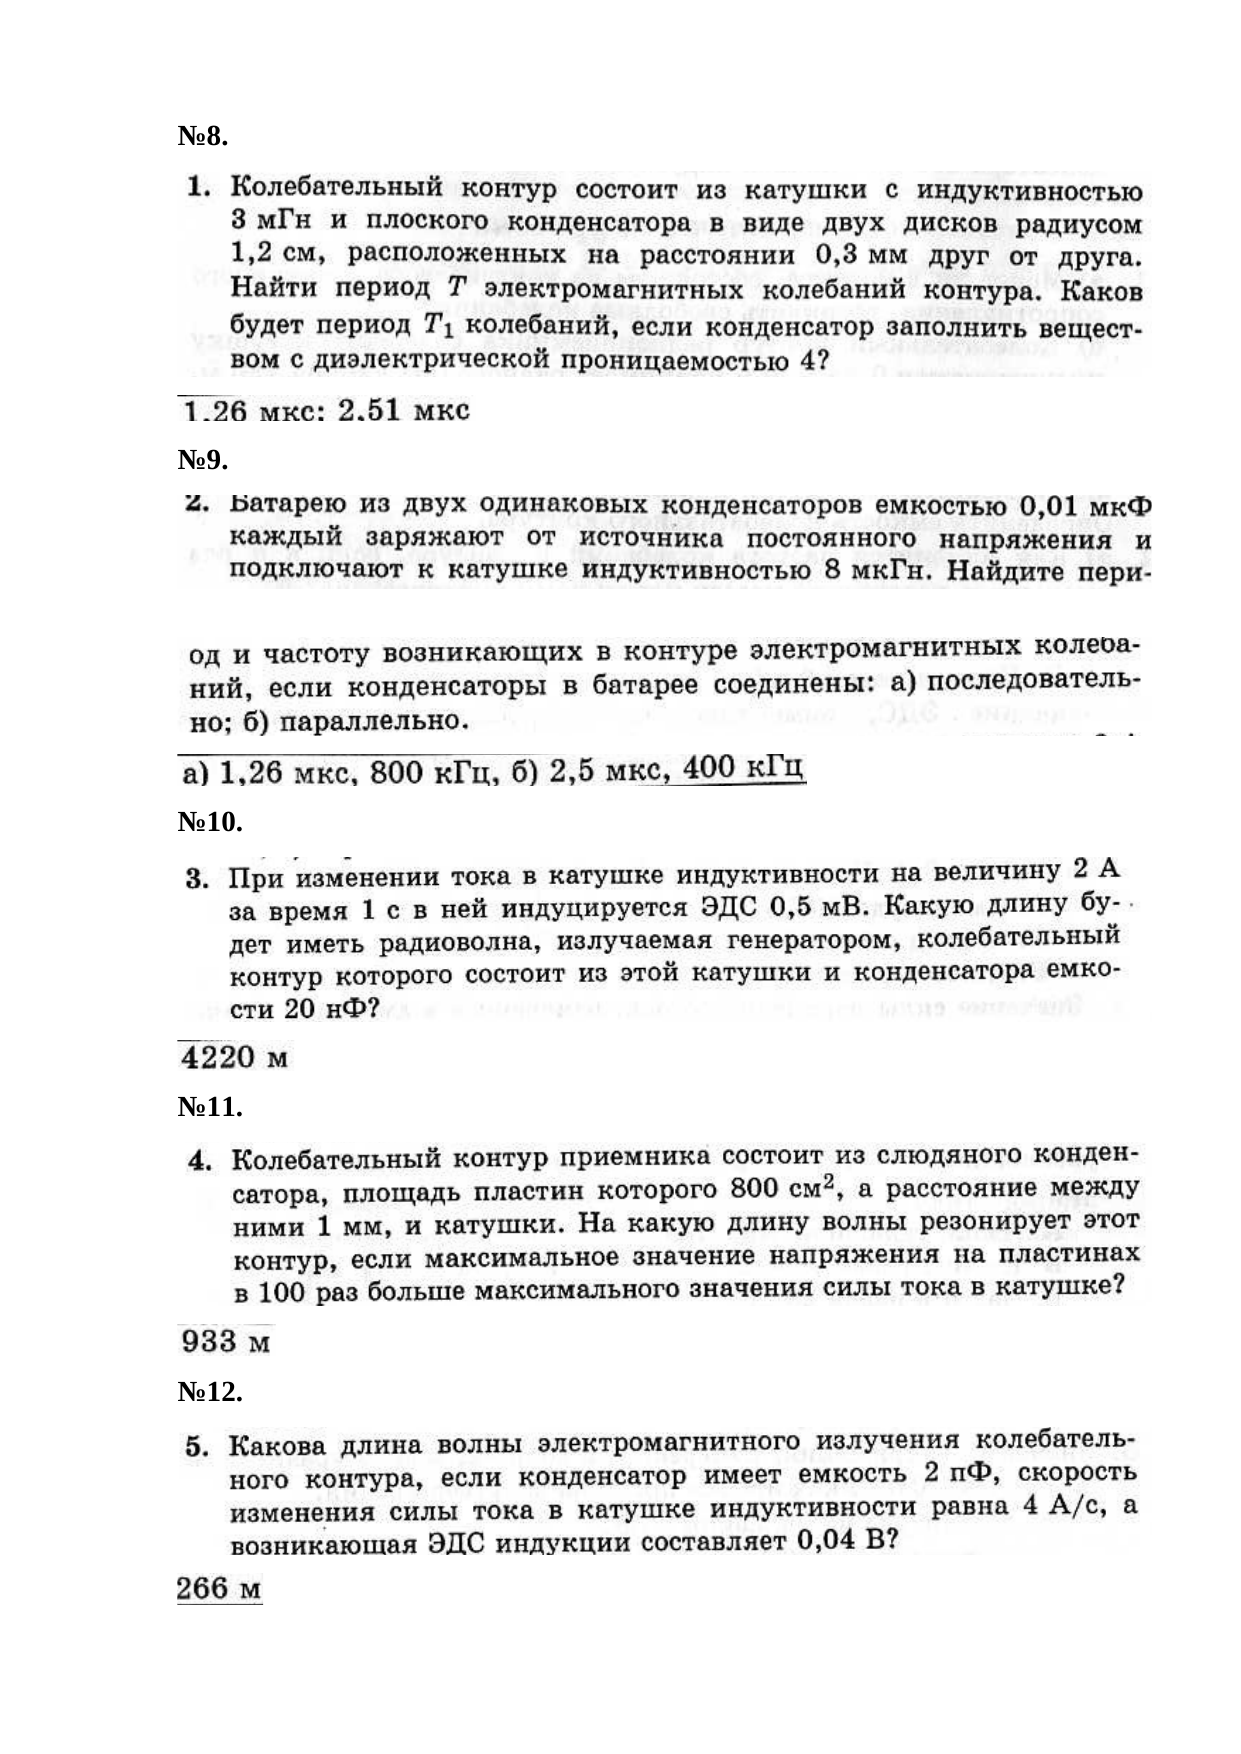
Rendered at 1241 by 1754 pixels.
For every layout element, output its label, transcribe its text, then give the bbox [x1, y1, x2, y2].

text №12. [177, 1374, 1152, 1408]
text №8. [177, 118, 1152, 152]
text №10. [177, 804, 1152, 838]
text №11. [177, 1089, 1152, 1123]
text №9. [177, 442, 1152, 476]
